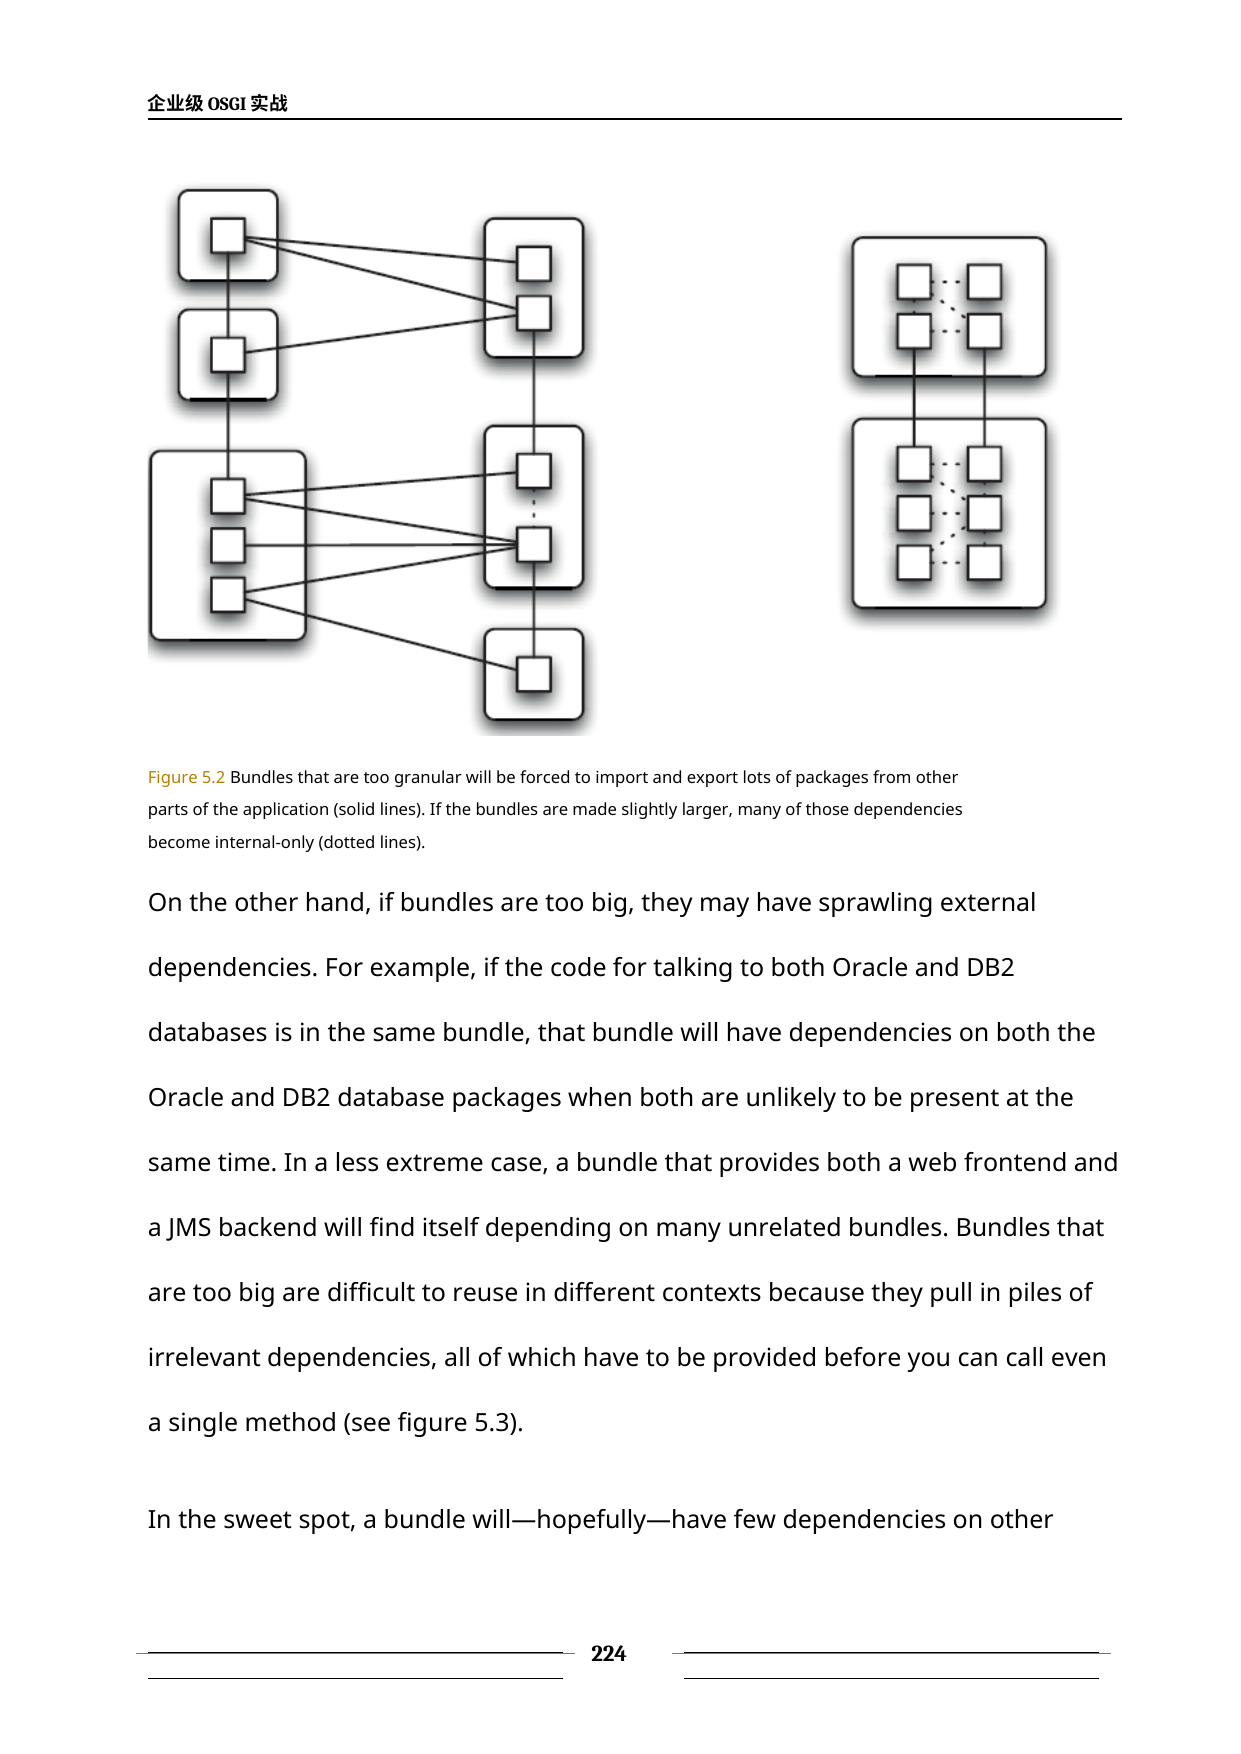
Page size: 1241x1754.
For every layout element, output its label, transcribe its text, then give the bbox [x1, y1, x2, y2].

text On the other hand, if bundles are too big, they may have sprawling external dependencies. For example, if the code for talking to both Oracle and DB2 databases is in the same bundle, that bundle will have dependencies on both the Oracle and DB2 database packages when both are unlikely to be present at the same time. In a less extreme case, a bundle that provides both a web frontend and a JMS backend will find itself depending on many unrelated bundles. Bundles that are too big are difficult to reuse in different contexts because they pull in piles of irrelevant dependencies, all of which have to be provided before you can call even a single method (see figure 5.3). [148, 869, 1122, 1454]
picture [147, 173, 1076, 736]
text become internal-only (dotted lines). [148, 825, 1122, 858]
text parts of the application (solid lines). If the bundles are made slightly larger, many of those dependencies [148, 793, 1122, 825]
text Figure 5.2 Bundles that are too granular will be forced to import and export lots of packages from other [148, 760, 1122, 793]
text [148, 1487, 1122, 1552]
